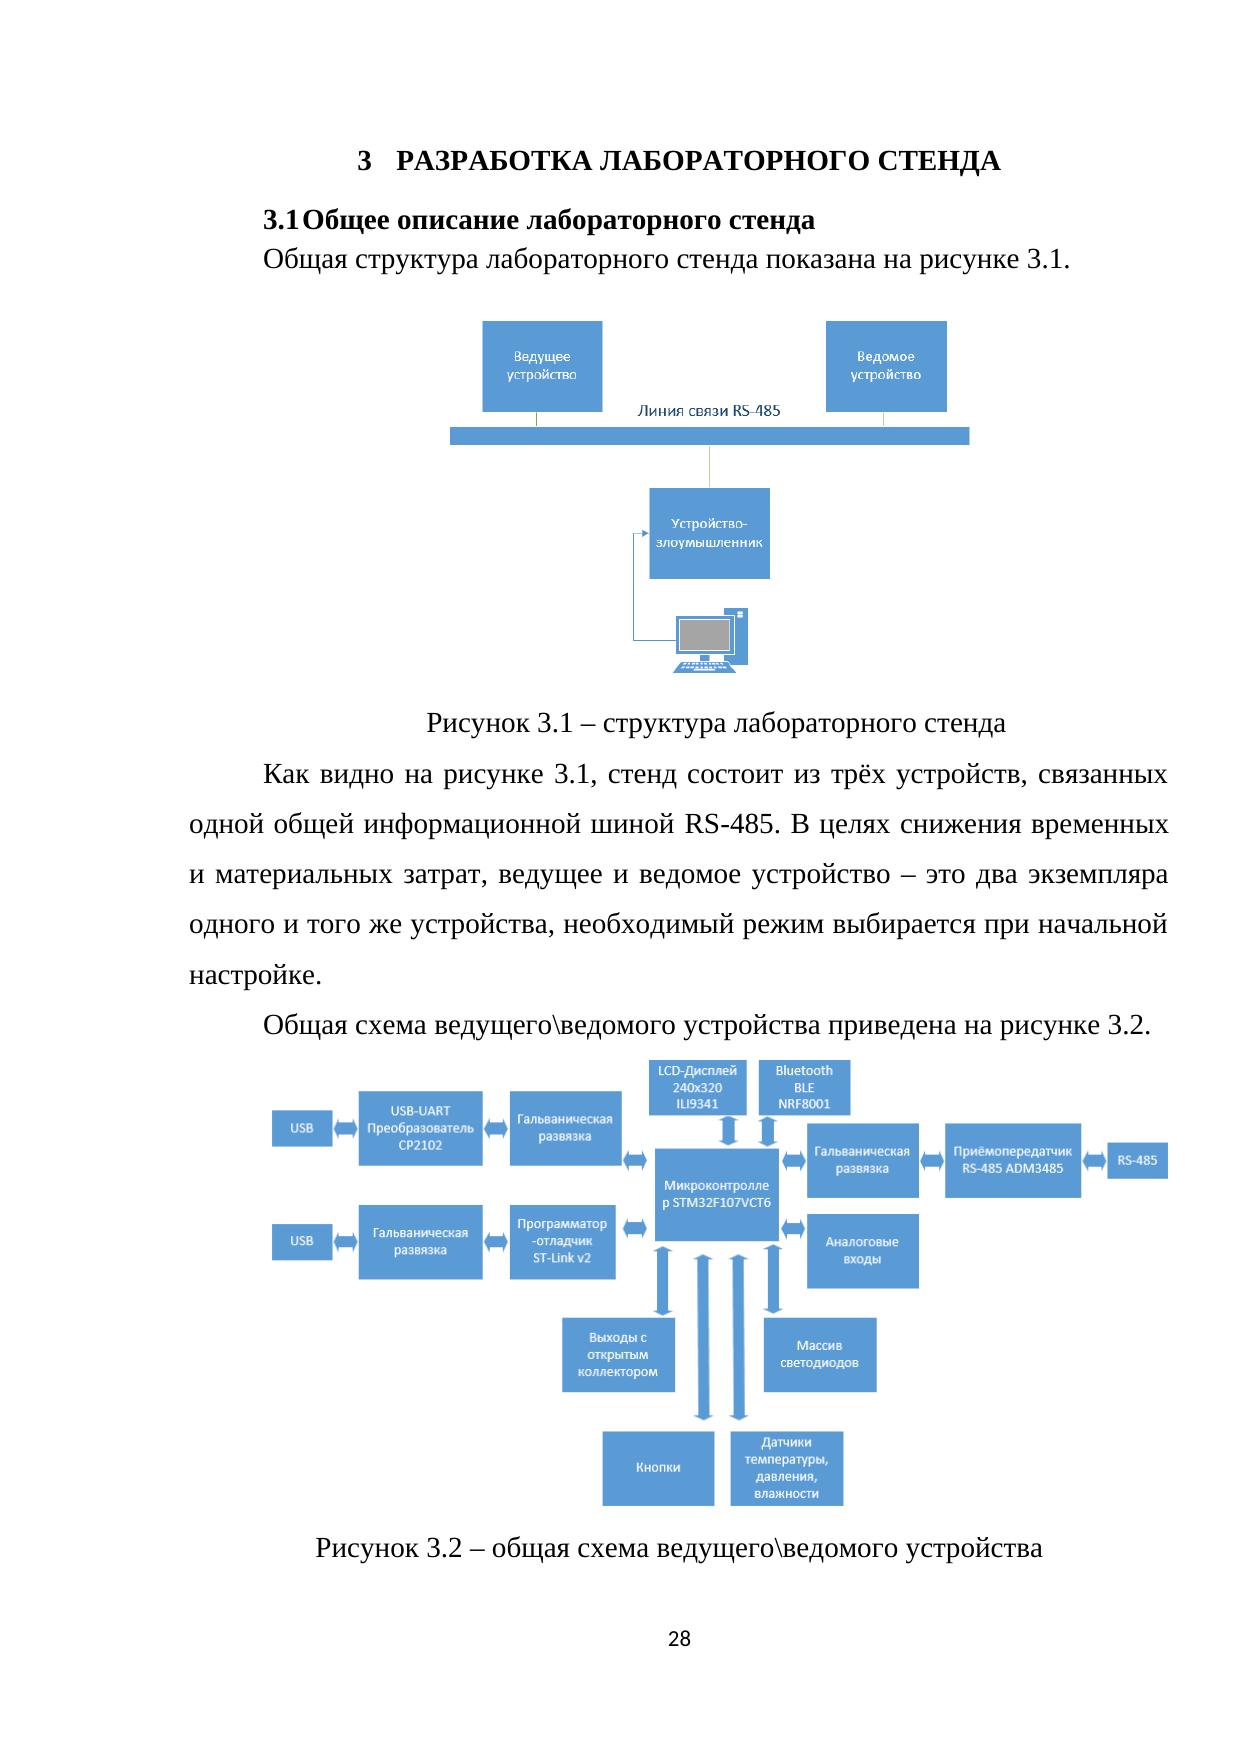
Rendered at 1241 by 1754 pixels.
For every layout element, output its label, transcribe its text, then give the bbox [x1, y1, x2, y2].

text Как видно на рисунке 3.1, стенд состоит из трёх устройств, связанных одной общей информационной шиной RS-485. В целях снижения временных и материальных затрат, ведущее и ведомое устройство – это два экземпляра одного и того же устройства, необходимый режим выбирается при начальной настройке. [189, 756, 1169, 991]
subtitle РАЗРАБОТКА ЛАБОРАТОРНОГО СТЕНДА [189, 143, 1169, 177]
picture [262, 1057, 1173, 1513]
subtitle Общее описание лабораторного стенда [263, 202, 1169, 236]
picture [402, 291, 1030, 689]
text Рисунок 3.1 – структура лабораторного стенда [189, 705, 1169, 739]
text Общая схема ведущего\ведомого устройства приведена на рисунке 3.2. [189, 1007, 1169, 1041]
text Рисунок 3.2 – общая схема ведущего\ведомого устройства [189, 1530, 1169, 1563]
text Общая структура лабораторного стенда показана на рисунке 3.1. [189, 241, 1169, 274]
